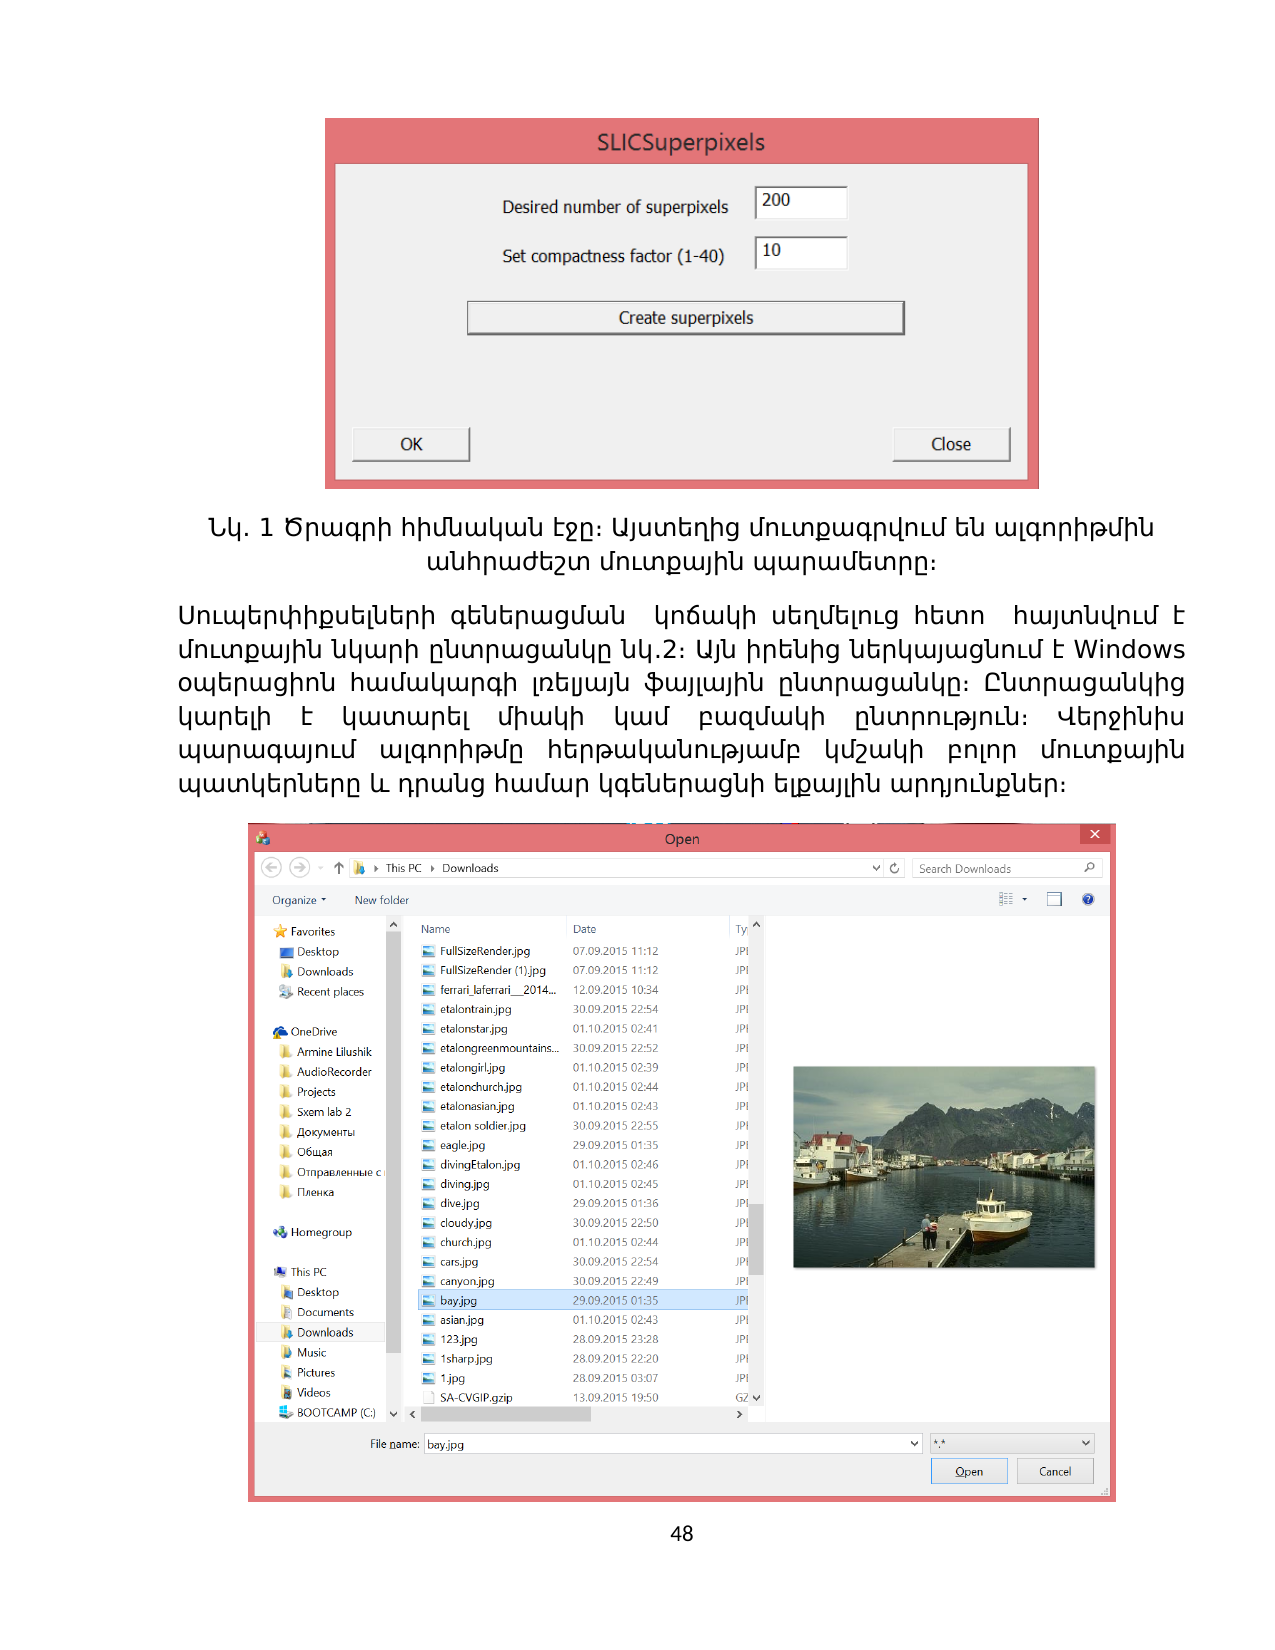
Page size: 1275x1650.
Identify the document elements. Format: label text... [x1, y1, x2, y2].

text Նկ․ 1 Ծրագրի հիմնական էջը։ Այստեղից մուտքագրվում են ալգորիթմին անհրաժեշտ մուտքային պարամետրը։ [177, 513, 1186, 576]
text Սուպերփիքսելների գեներացման կոճակի սեղմելուց հետո հայտնվում է մուտքային նկարի ընտրացանկը նկ․2։ Այն իրենից ներկայացնում է Windows օպերացիոն համակարգի լռելյայն ֆայլային ընտրացանկը։ Ընտրացանկից կարելի է կատարել միակի կամ բազմակի ընտրություն։ Վերջինիս պարագայում ալգորիթմը հերթականությամբ կմշակի բոլոր մուտքային պատկերները և դրանց համար կգեներացնի ելքայլին արդյունքներ։ [177, 601, 1186, 798]
picture [248, 823, 1116, 1502]
picture [325, 118, 1039, 489]
